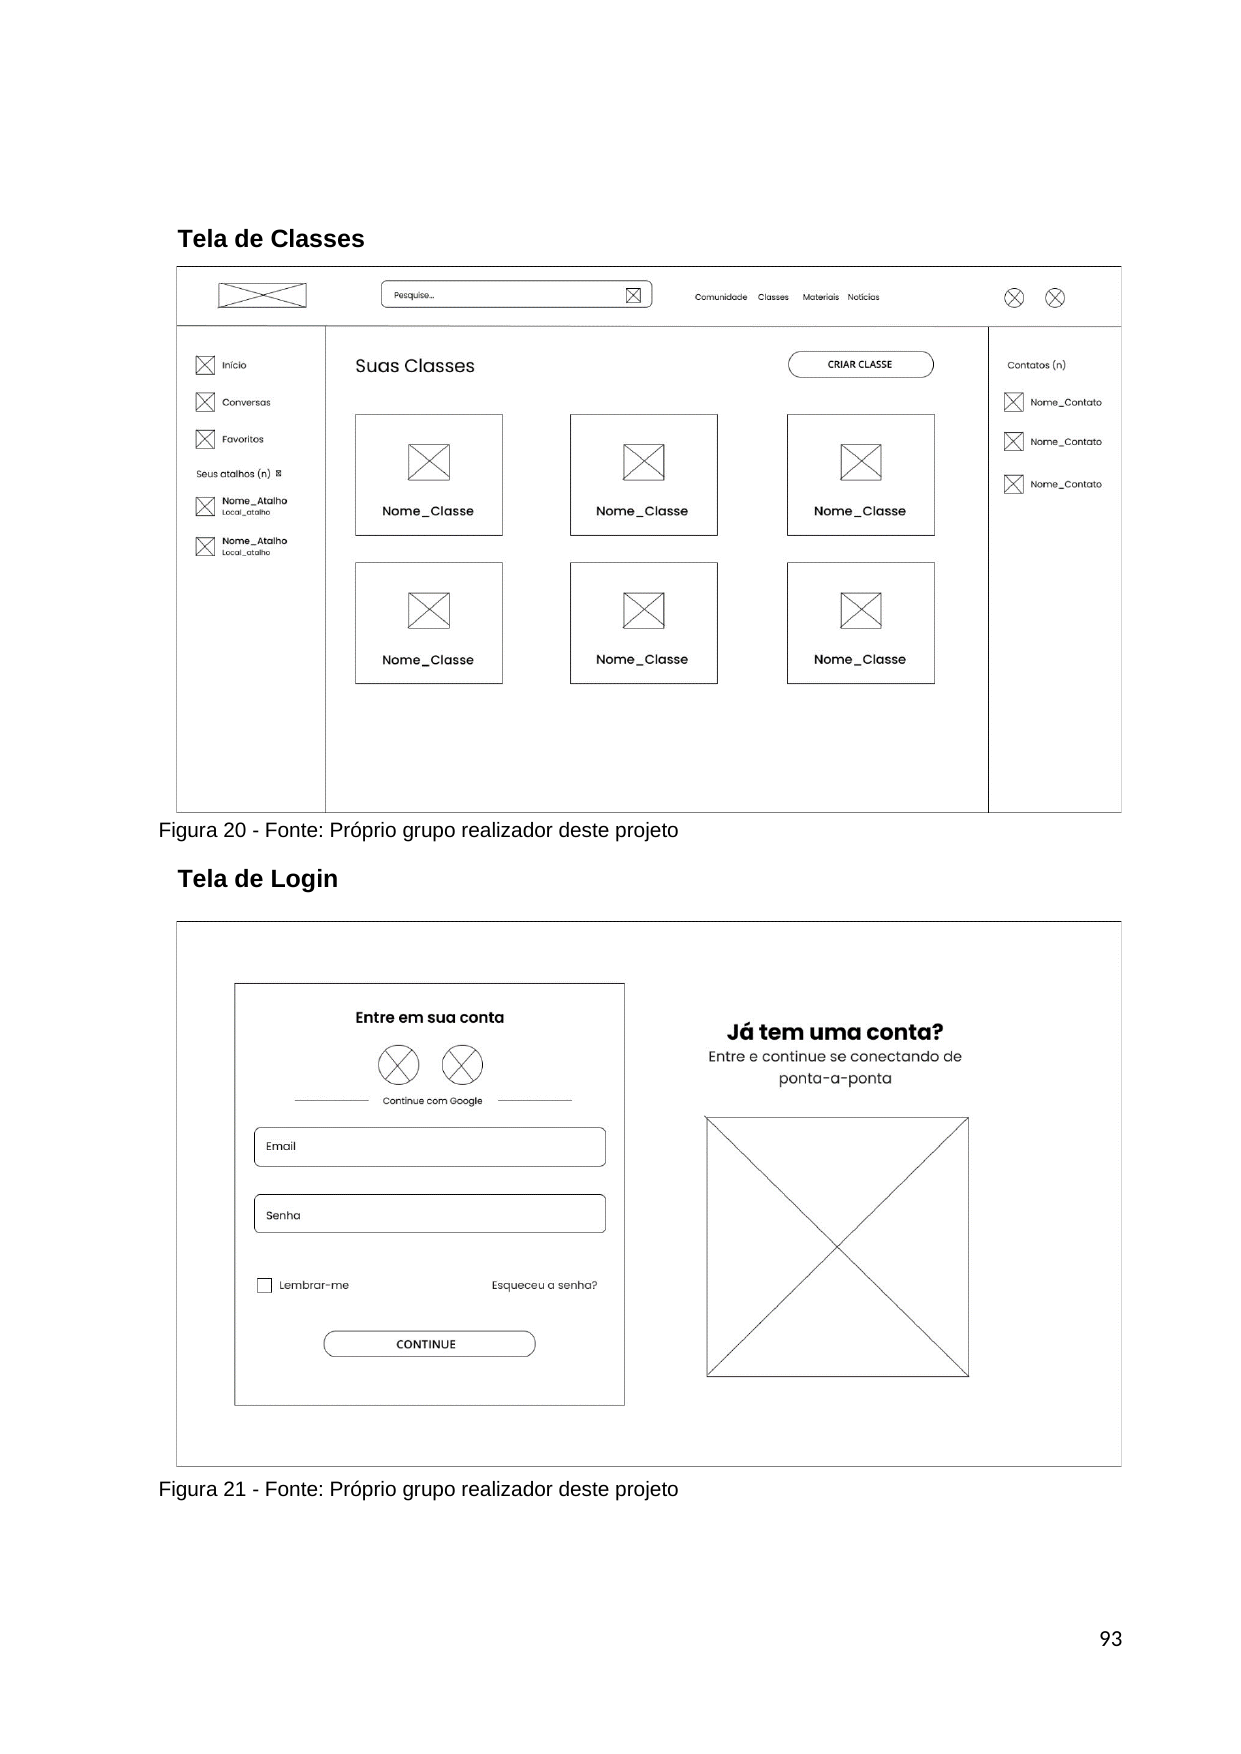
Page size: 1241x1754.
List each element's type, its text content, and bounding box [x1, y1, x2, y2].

picture [176, 921, 1122, 1467]
list Tela de Classes [177, 223, 1122, 252]
picture [176, 266, 1122, 813]
list Tela de Login [177, 813, 1122, 892]
